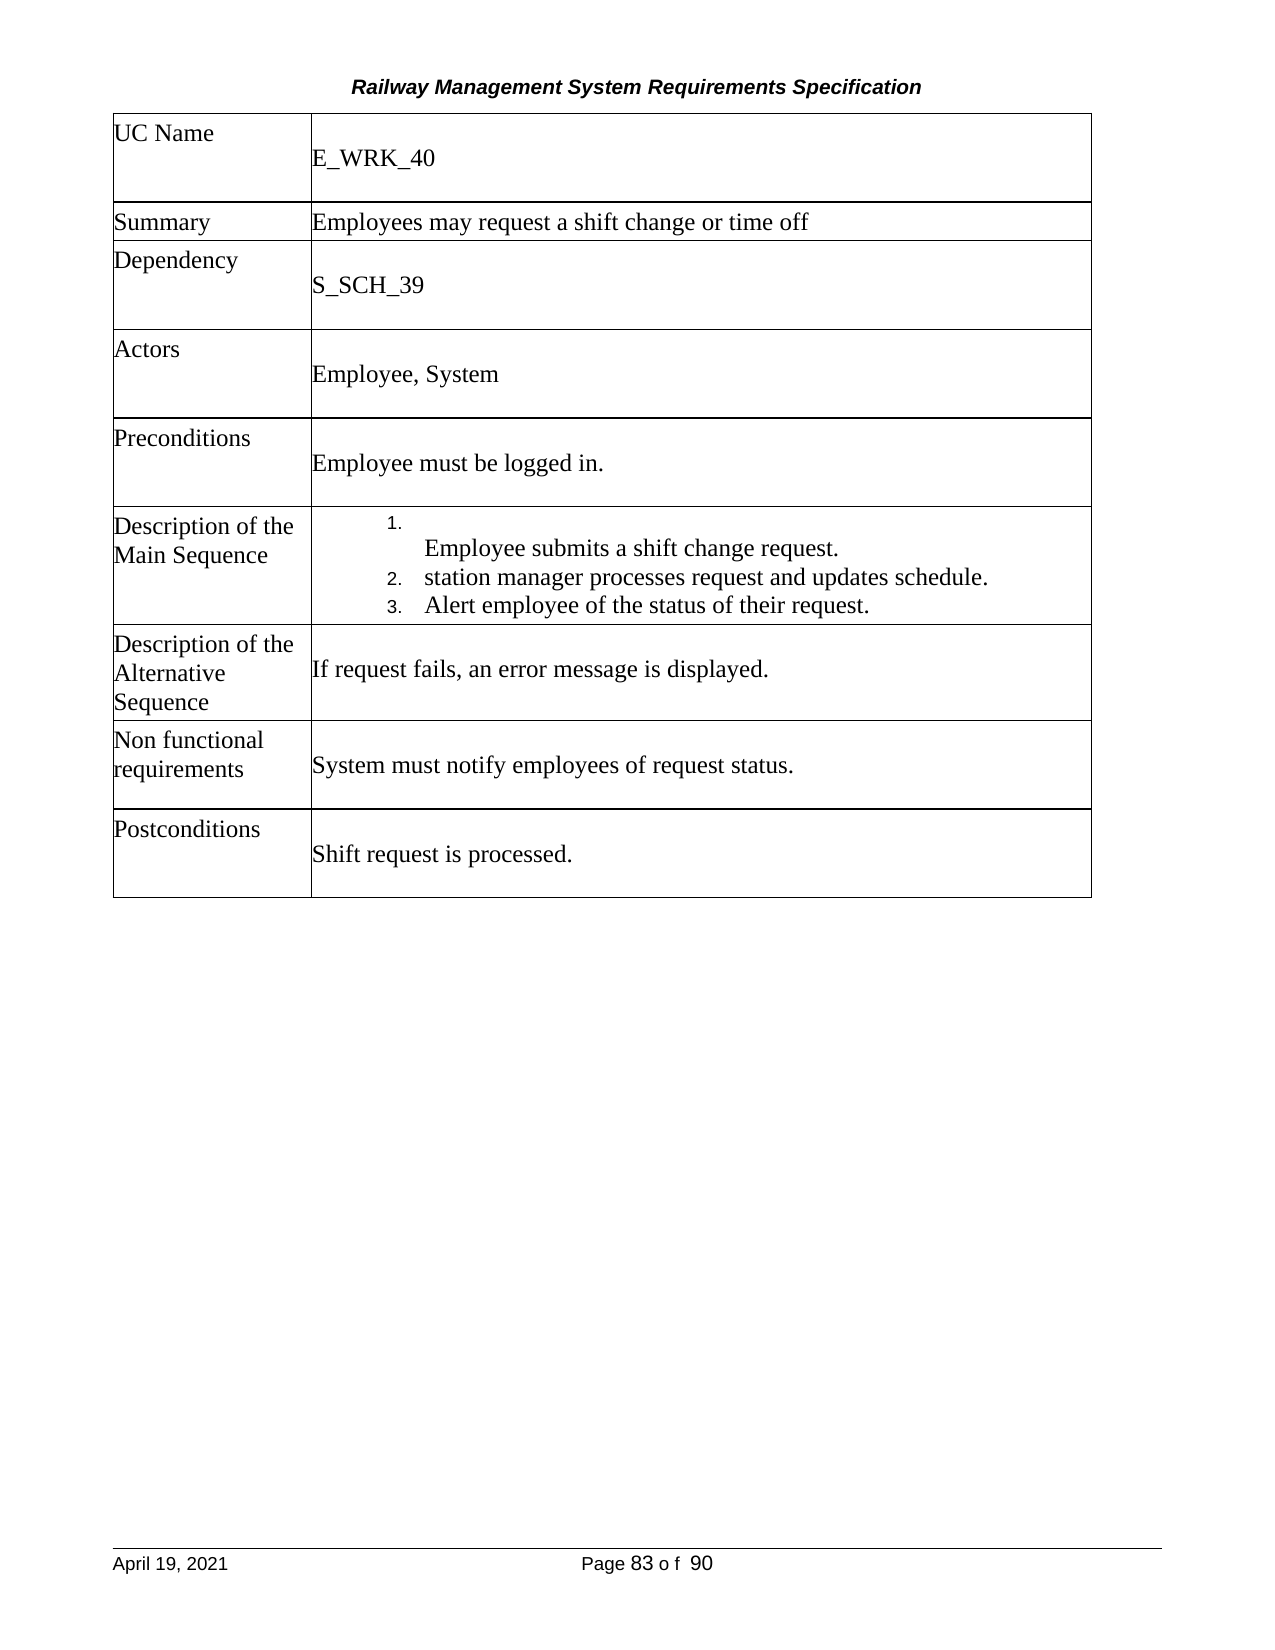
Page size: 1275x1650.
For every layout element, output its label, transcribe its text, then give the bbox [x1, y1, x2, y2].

table_cell Preconditions [114, 419, 311, 506]
table_header UC Name [114, 114, 311, 201]
table_cell Employee must be logged in. [312, 419, 1091, 506]
table_cell Description of the Alternative Sequence [114, 625, 311, 719]
table_cell Employee submits a shift change request. station manager processes request and updates schedule. Alert employee of the status of their request. [312, 507, 1091, 623]
table_cell Employee, System [312, 330, 1091, 417]
table_cell Actors [114, 330, 311, 417]
table_header E_WRK_40 [312, 114, 1091, 201]
table_cell S_SCH_39 [312, 241, 1091, 328]
table_cell System must notify employees of request status. [312, 721, 1091, 808]
table_cell If request fails, an error message is displayed. [312, 625, 1091, 719]
table_cell Description of the Main Sequence [114, 507, 311, 623]
table_cell Postconditions [114, 810, 311, 897]
table_cell Shift request is processed. [312, 810, 1091, 897]
table_cell Summary [114, 203, 311, 240]
table_cell Employees may request a shift change or time off [312, 203, 1091, 240]
table_cell Non functional requirements [114, 721, 311, 808]
table_cell Dependency [114, 241, 311, 328]
